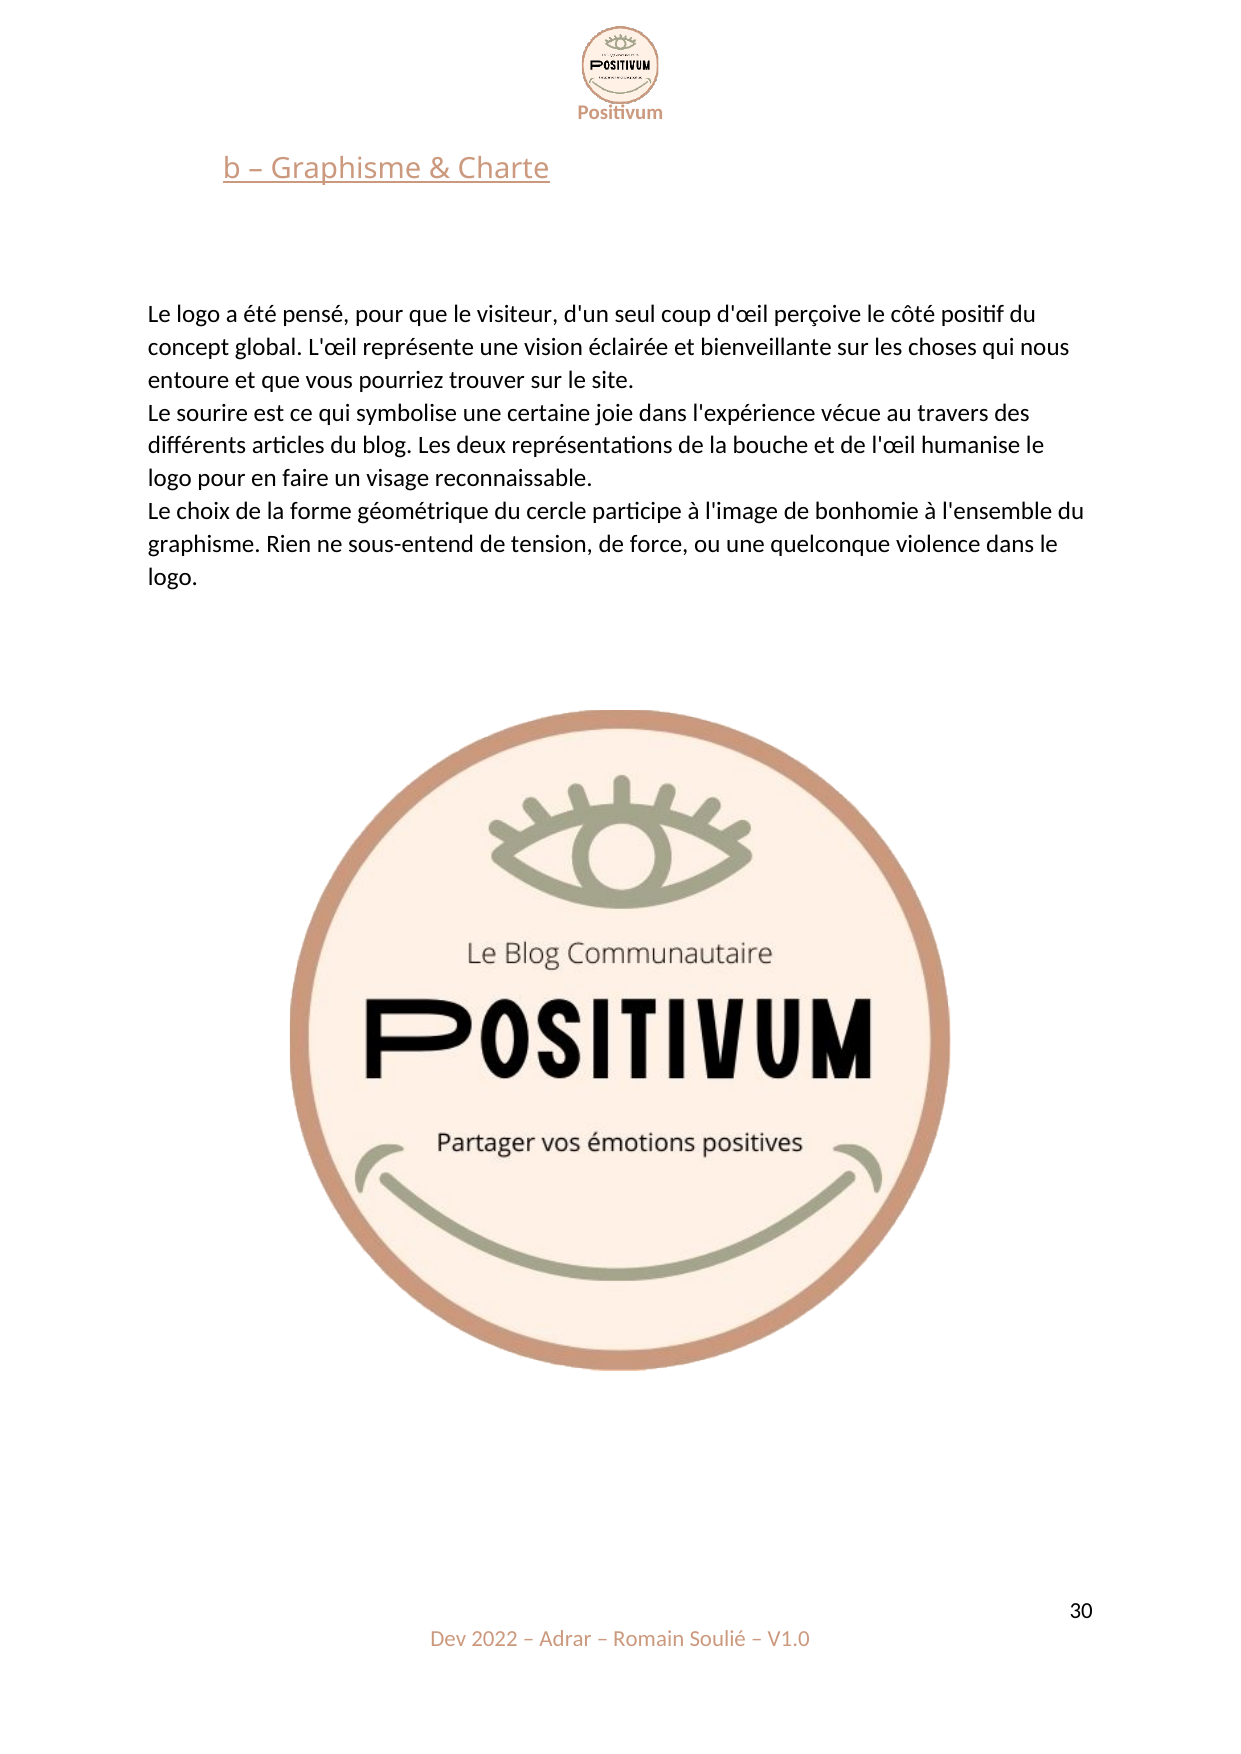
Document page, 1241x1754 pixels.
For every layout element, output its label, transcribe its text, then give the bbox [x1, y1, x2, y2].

picture [581, 26, 659, 104]
picture [289, 710, 951, 1371]
text Le logo a été pensé, pour que le visiteur, d'un seul coup d'œil perçoive le côté positif du concept global. L'œil représente une vision éclairée et bienveillante sur les choses qui nous entoure et que vous pourriez trouver sur le site. Le sourire est ce qui symbolise une certaine joie dans l'expérience vécue au travers des différents articles du blog. Les deux représentations de la bouche et de l'œil humanise le logo pour en faire un visage reconnaissable. Le choix de la forme géométrique du cercle participe à l'image de bonhomie à l'ensemble du graphisme. Rien ne sous-entend de tension, de force, ou une quelconque violence dans le logo. [148, 298, 1092, 592]
subtitle b – Graphisme & Charte [223, 148, 1092, 187]
